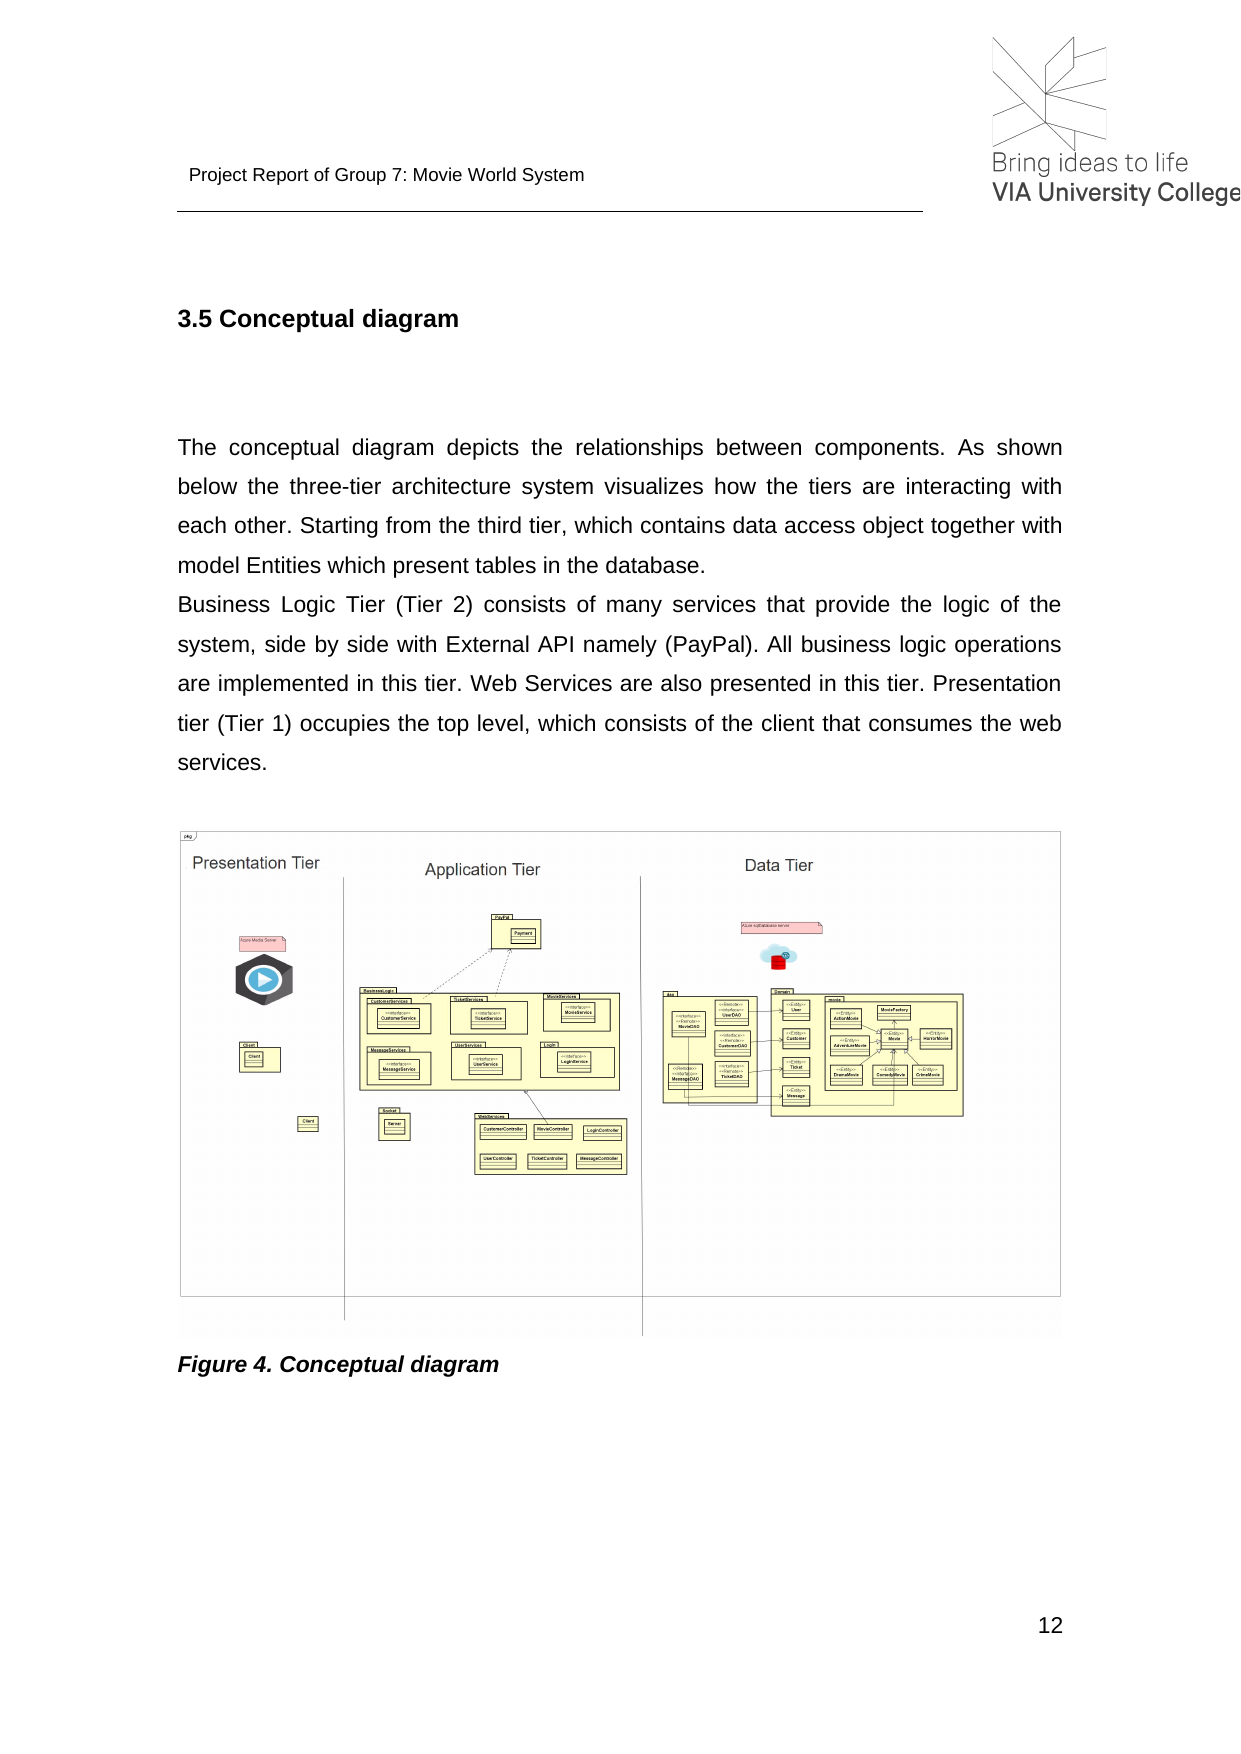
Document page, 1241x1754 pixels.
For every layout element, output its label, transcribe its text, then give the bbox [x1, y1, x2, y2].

text The conceptual diagram depicts the relationships between components. As shown below the three-tier architecture system visualizes how the tiers are interacting with each other. Starting from the third tier, which contains data access object together with model Entities which present tables in the database. [177, 433, 1063, 578]
picture [177, 828, 1063, 1339]
picture [991, 36, 1241, 206]
text Business Logic Tier (Tier 2) consists of many services that provide the logic of the system, side by side with External API namely (PayPal). All business logic operations are implemented in this tier. Web Services are also presented in this tier. Presentation tier (Tier 1) occupies the top level, which consists of the client that consumes the web services. [177, 591, 1063, 776]
subtitle 3.5 Conceptual diagram [177, 304, 1063, 333]
text Figure 4. Conceptual diagram [177, 1351, 1063, 1378]
